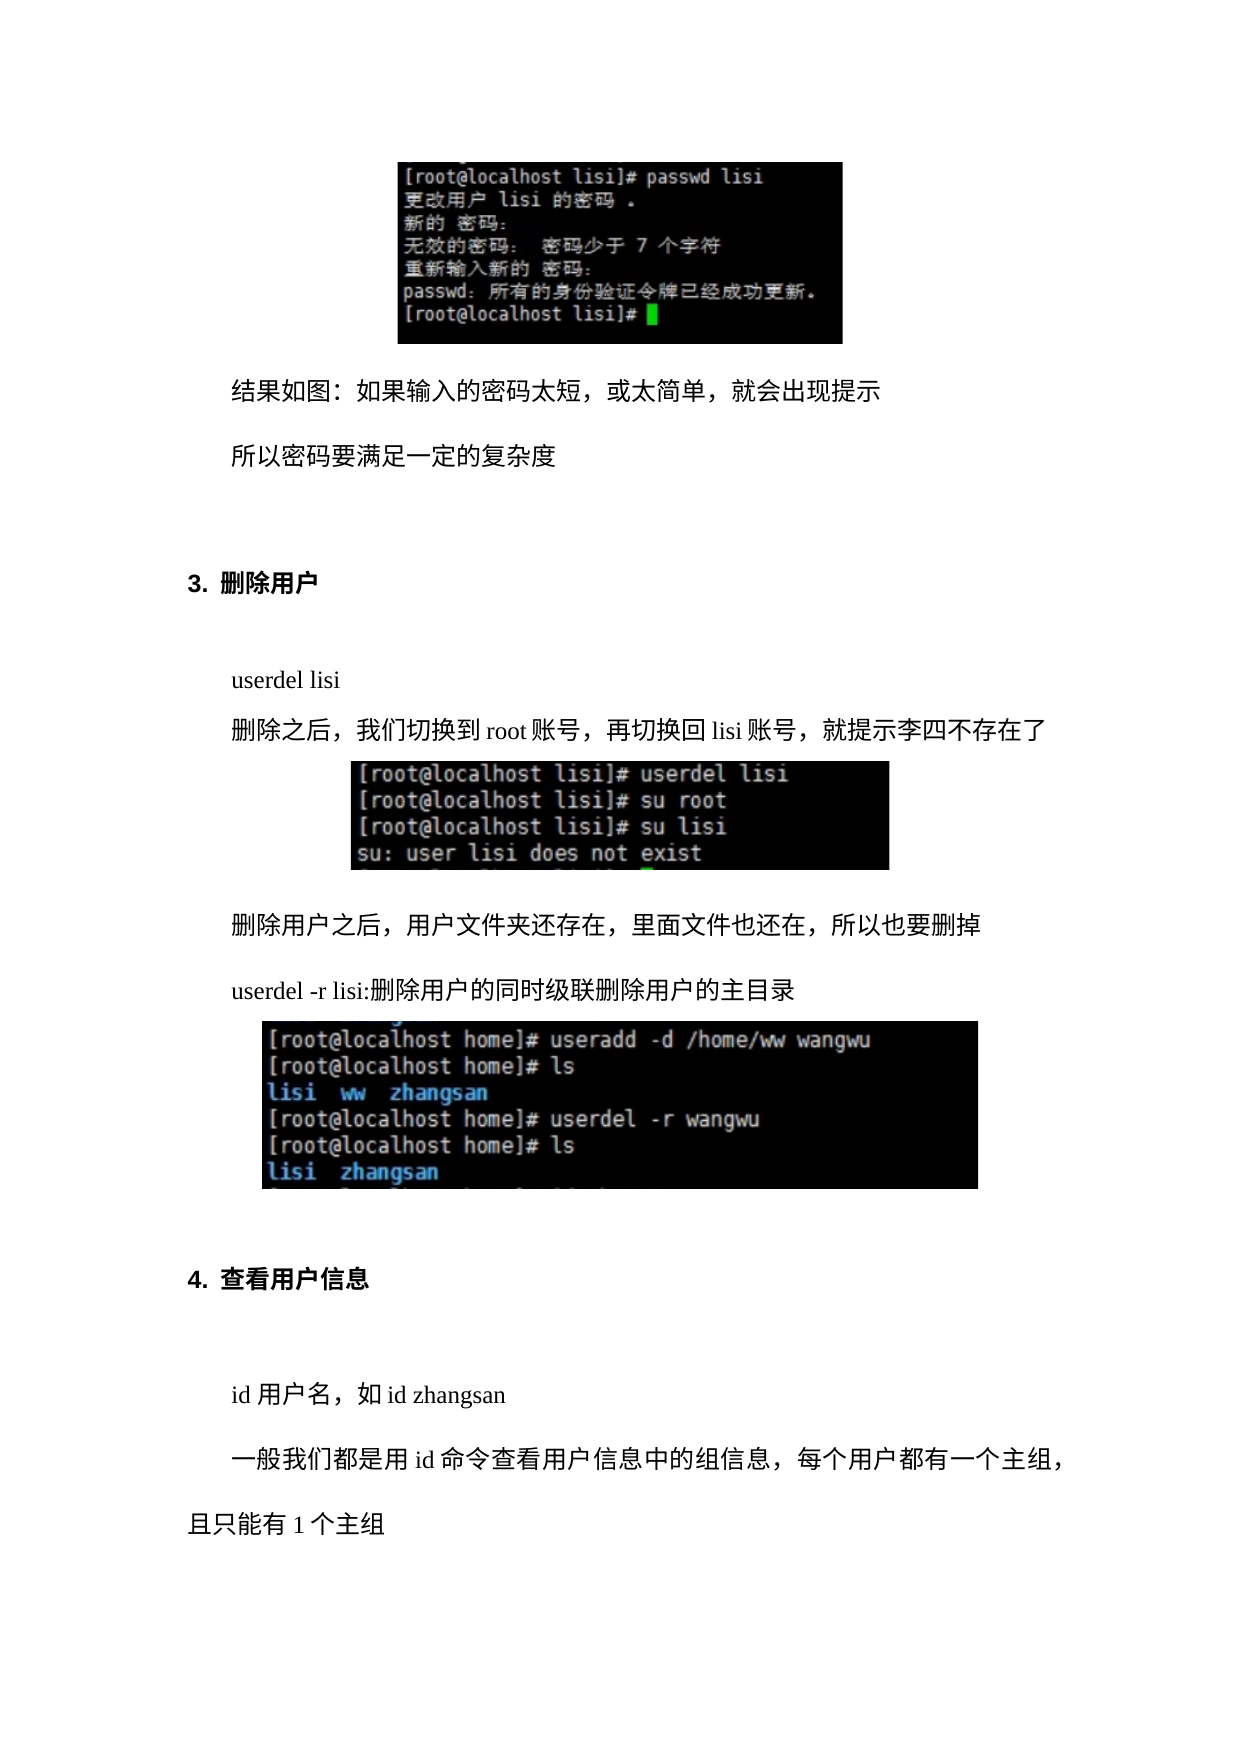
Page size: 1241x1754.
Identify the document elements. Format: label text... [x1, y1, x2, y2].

picture [262, 1021, 979, 1189]
picture [397, 162, 843, 344]
text userdel -r lisi:删除用户的同时级联删除用户的主目录 [187, 956, 1053, 1021]
subtitle 删除用户 [187, 549, 1053, 614]
text 删除用户之后，用户文件夹还存在，里面文件也还在，所以也要删掉 [187, 891, 1053, 956]
text userdel lisi [187, 664, 1053, 696]
text 所以密码要满足一定的复杂度 [187, 422, 1053, 487]
text id 用户名，如id zhangsan [187, 1361, 1053, 1426]
subtitle 查看用户信息 [187, 1245, 1053, 1310]
text 一般我们都是用id命令查看用户信息中的组信息，每个用户都有一个主组，且只能有1个主组 [187, 1426, 1053, 1556]
text 删除之后，我们切换到root账号，再切换回lisi账号，就提示李四不存在了 [187, 696, 1053, 761]
picture [350, 761, 890, 870]
text 结果如图：如果输入的密码太短，或太简单，就会出现提示 [187, 357, 1053, 422]
